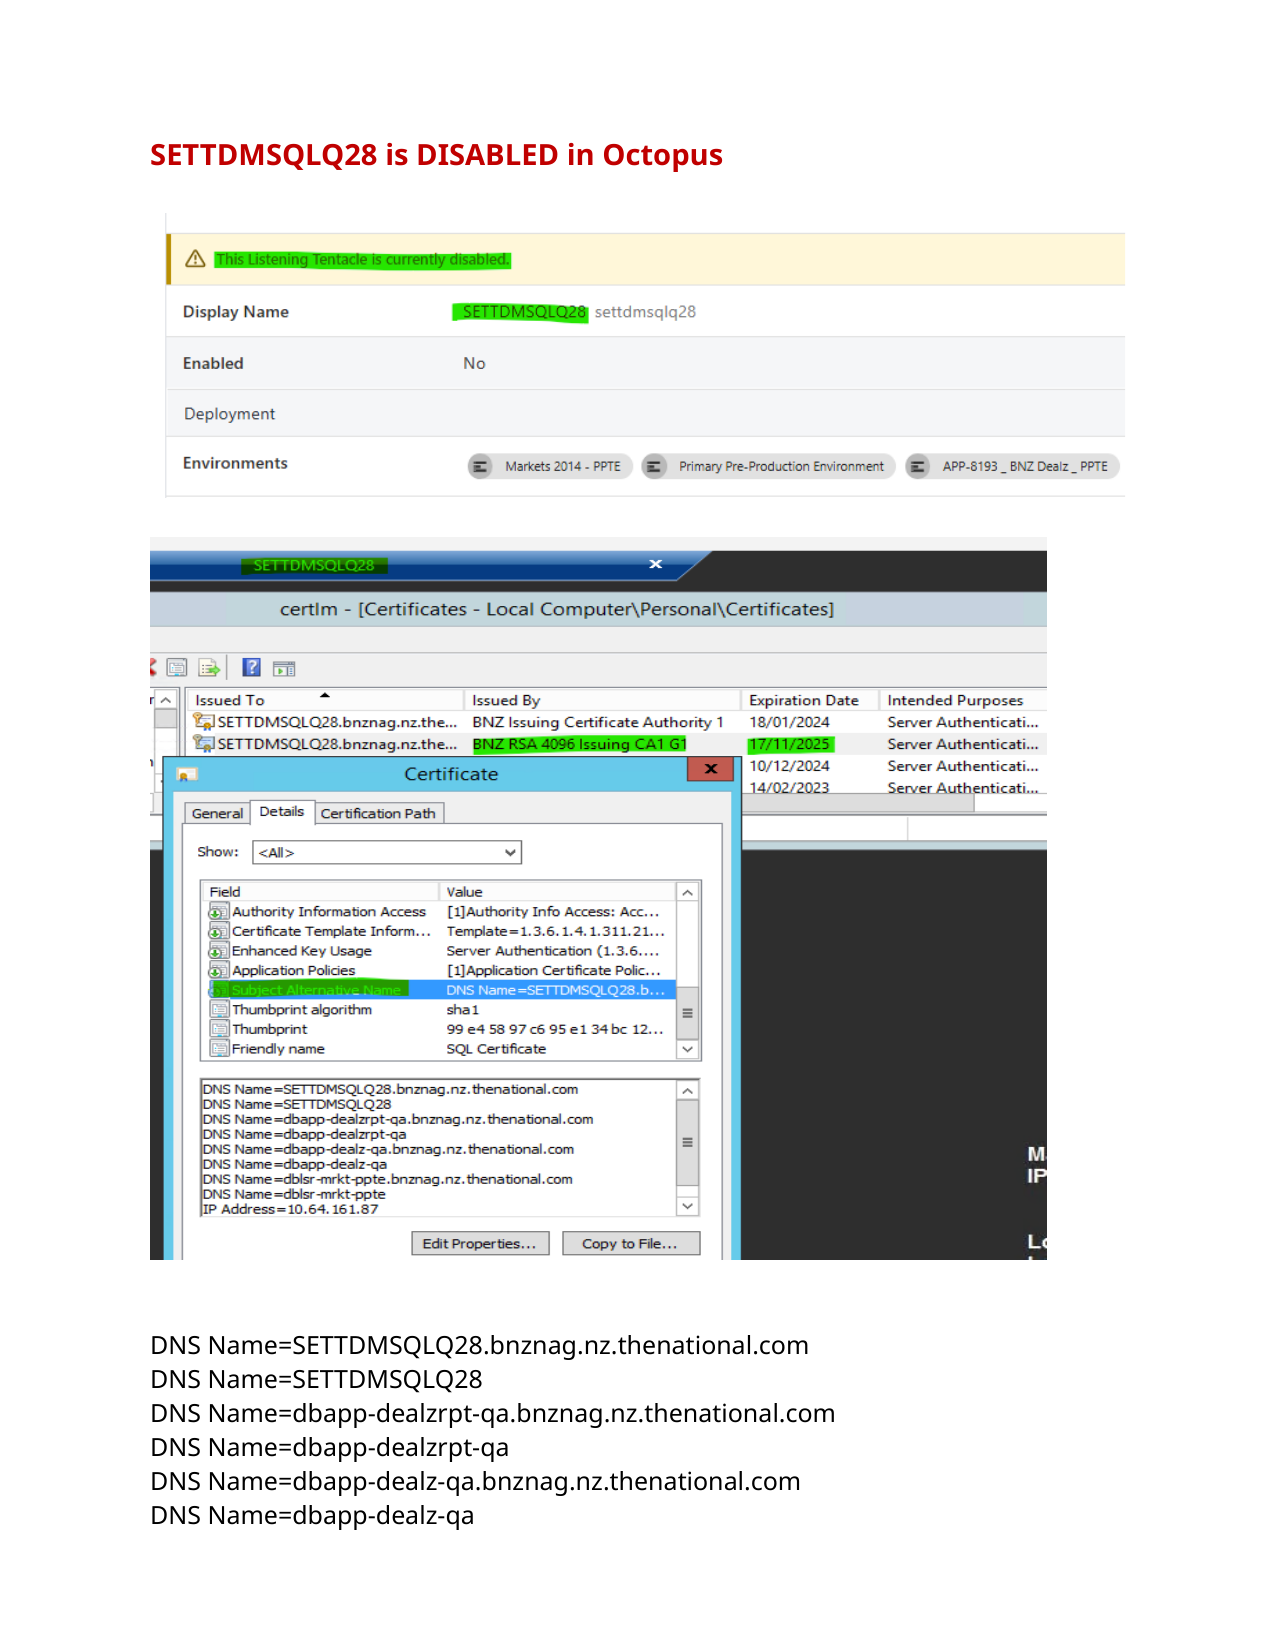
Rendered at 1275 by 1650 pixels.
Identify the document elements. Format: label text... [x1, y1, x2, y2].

text DNS Name=dbapp-dealz-qa.bnznag.nz.thenational.com [150, 1464, 1125, 1498]
picture [150, 537, 1047, 1260]
text SETTDMSQLQ28 is DISABLED in Octopus [150, 134, 1125, 173]
picture [150, 213, 1125, 498]
text DNS Name=SETTDMSQLQ28.bnznag.nz.thenational.com [150, 1328, 1125, 1362]
text DNS Name=dbapp-dealzrpt-qa [150, 1430, 1125, 1464]
text DNS Name=SETTDMSQLQ28 [150, 1362, 1125, 1396]
text DNS Name=dbapp-dealzrpt-qa.bnznag.nz.thenational.com [150, 1396, 1125, 1430]
text DNS Name=dbapp-dealz-qa [150, 1498, 1125, 1532]
